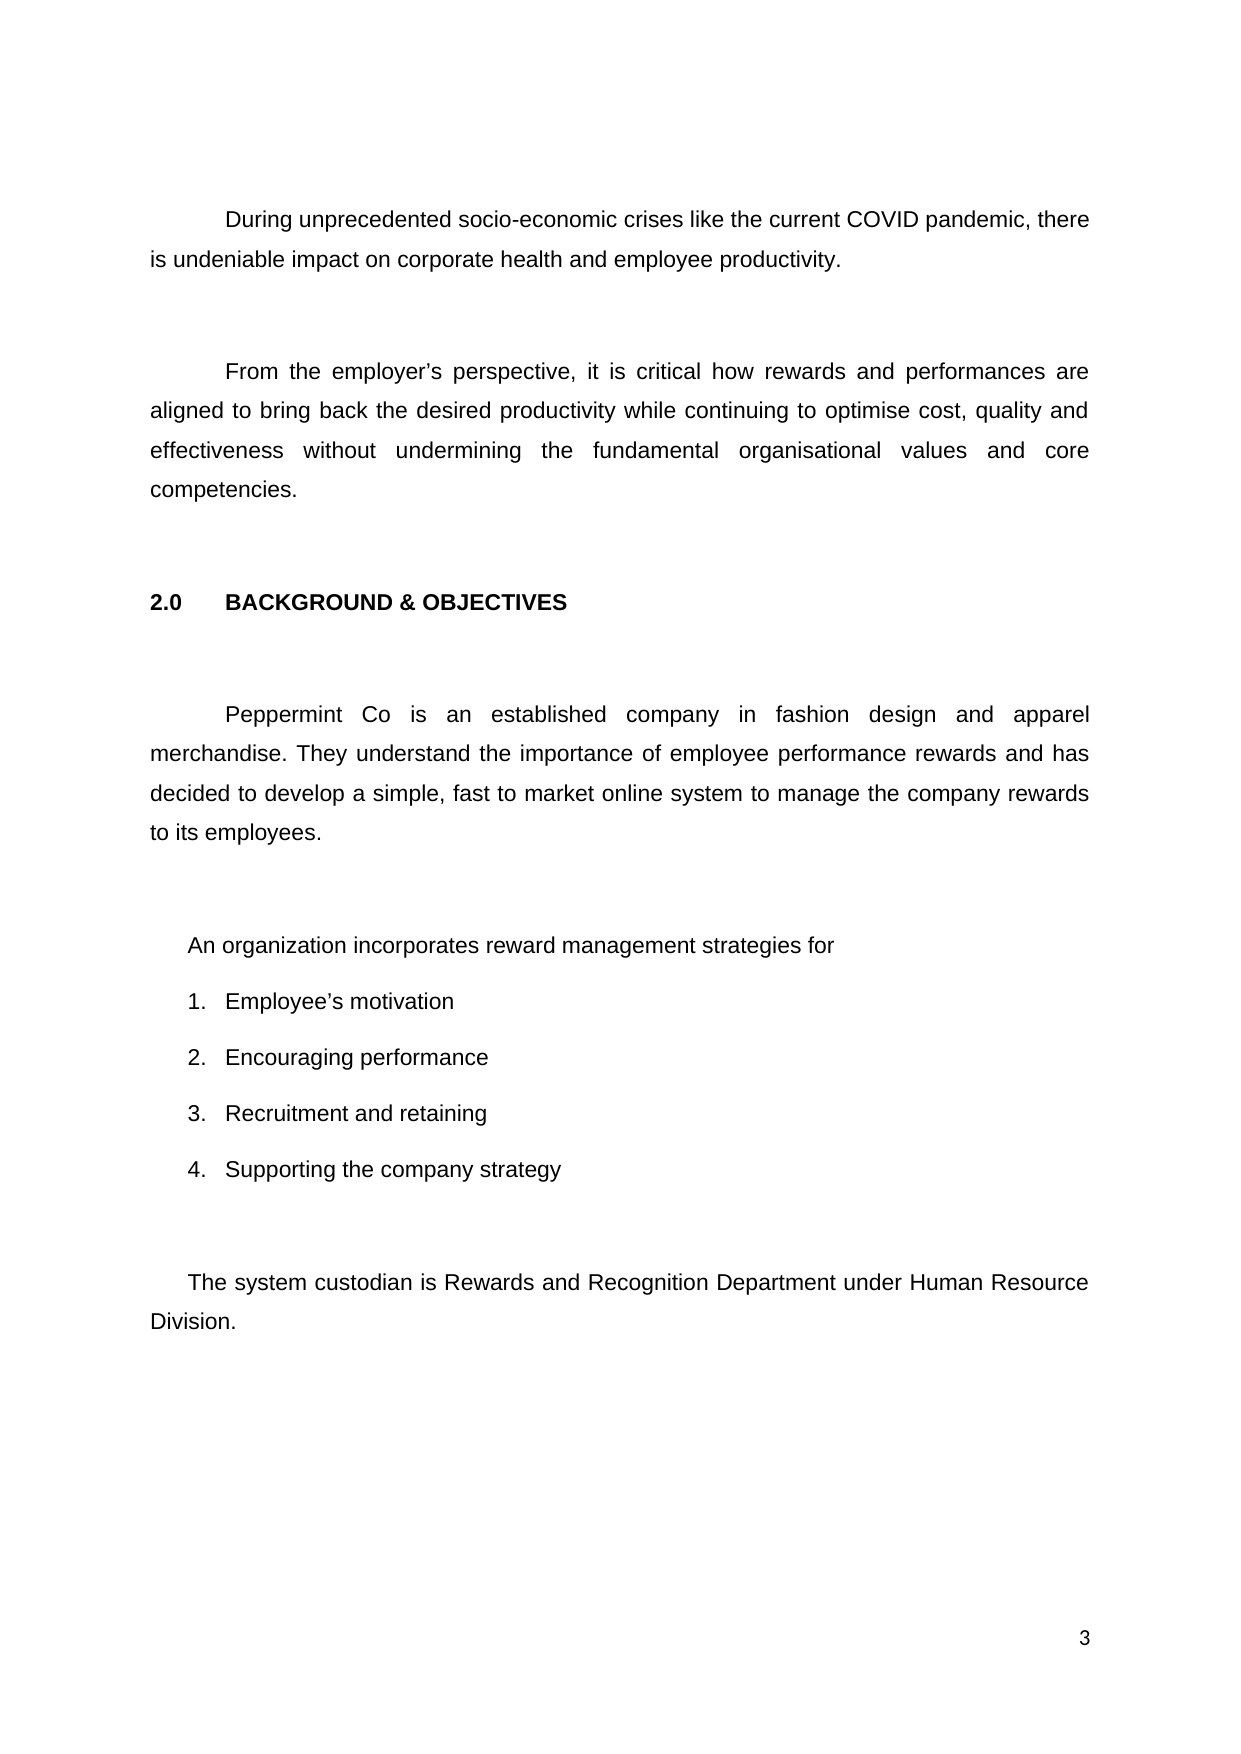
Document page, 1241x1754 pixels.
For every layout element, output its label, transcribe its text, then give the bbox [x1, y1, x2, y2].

list Encouraging performance [187, 1044, 1090, 1070]
text Peppermint Co is an established company in fashion design and apparel merchandise. They understand the importance of employee performance rewards and has decided to develop a simple, fast to market online system to manage the company rewards to its employees. [150, 701, 1090, 846]
list Recruitment and retaining [187, 1100, 1090, 1126]
list Supporting the company strategy [187, 1156, 1090, 1183]
list BACKGROUND & OBJECTIVES [150, 589, 1090, 615]
text The system custodian is Rewards and Recognition Department under Human Resource Division. [150, 1268, 1090, 1334]
text An organization incorporates reward management strategies for [150, 932, 1090, 958]
list Employee’s motivation [187, 988, 1090, 1014]
text During unprecedented socio-economic crises like the current COVID pandemic, there is undeniable impact on corporate health and employee productivity. [150, 206, 1090, 272]
text From the employer’s perspective, it is critical how rewards and performances are aligned to bring back the desired productivity while continuing to optimise cost, quality and effectiveness without undermining the fundamental organisational values and core competencies. [150, 358, 1090, 503]
